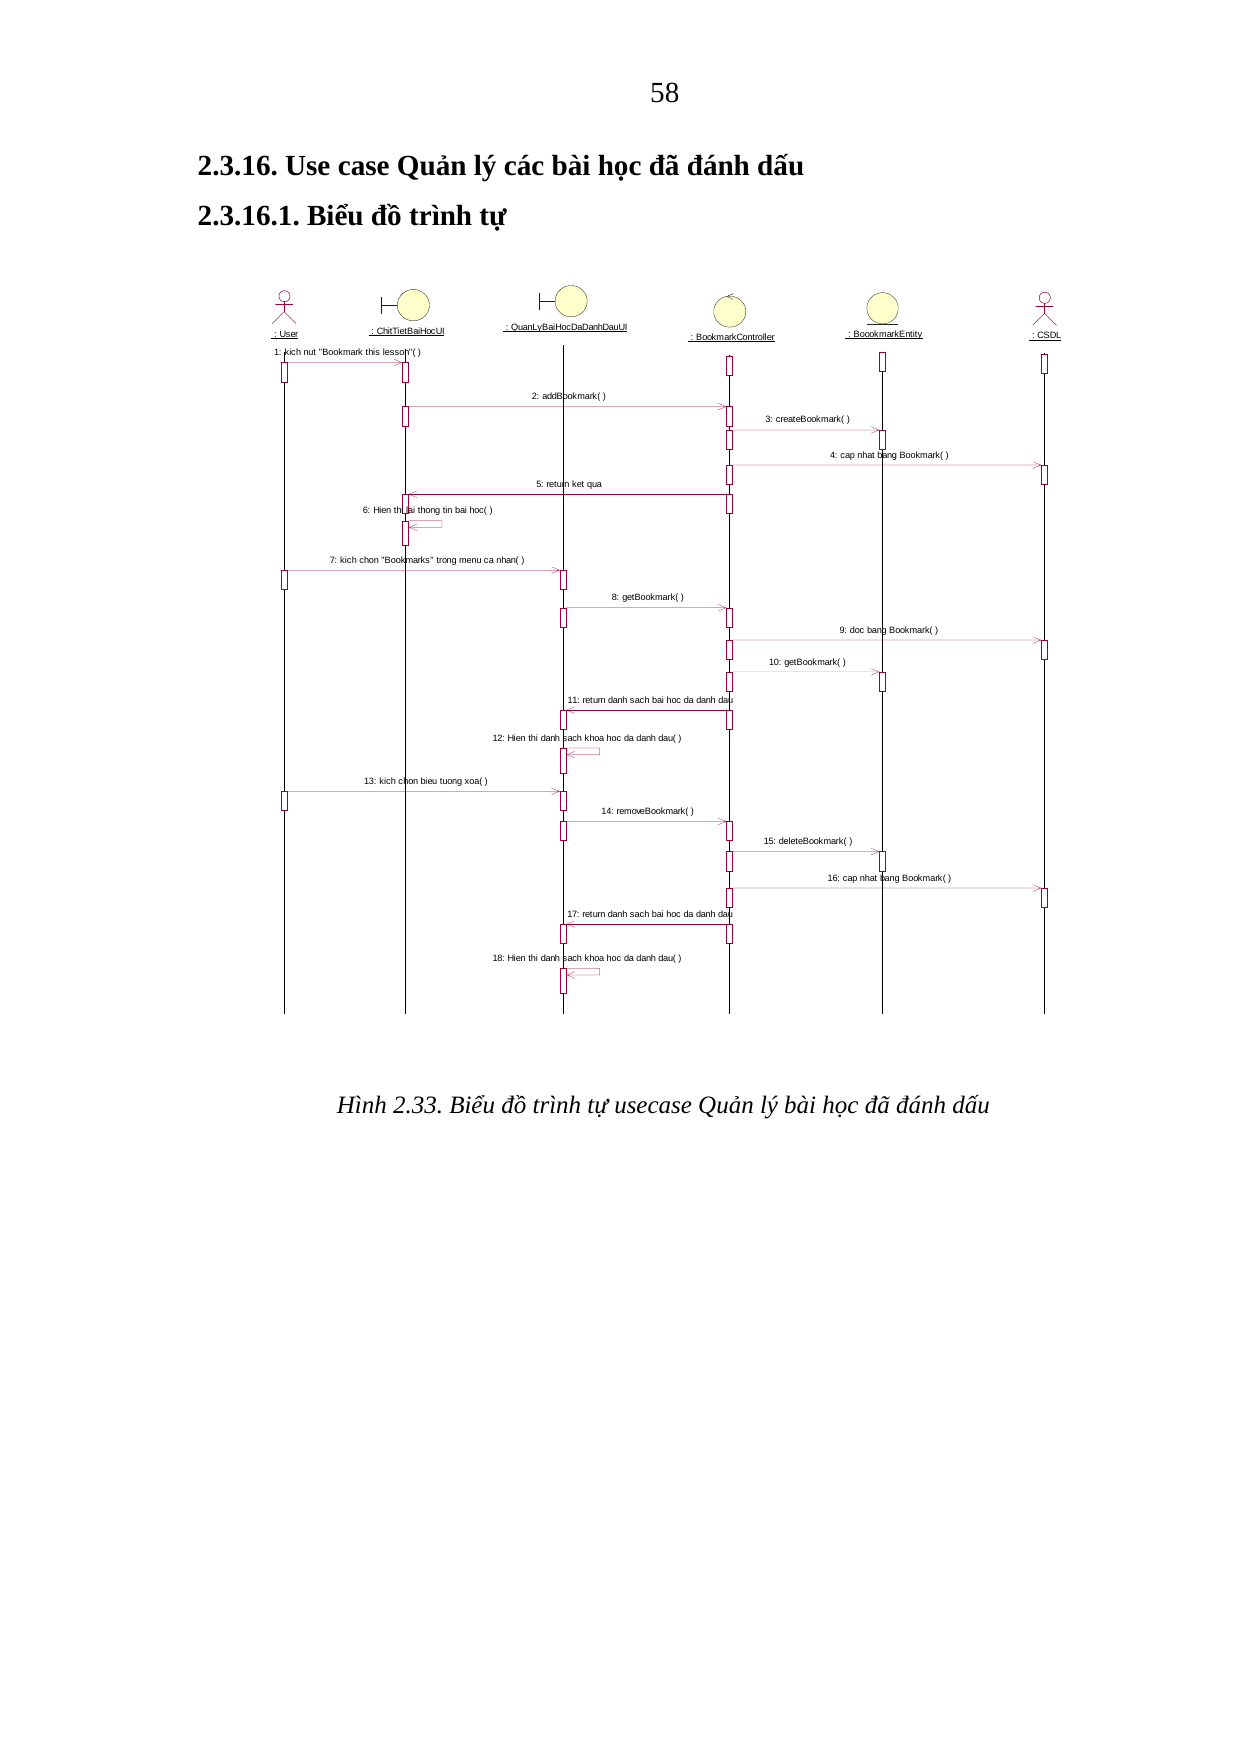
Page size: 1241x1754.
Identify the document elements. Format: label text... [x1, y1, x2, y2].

text Hình 2.33. Biểu đồ trình tự usecase Quản lý bài học đã đánh dấu [207, 1090, 1122, 1119]
subtitle 2.3.16.1. Biểu đồ trình tự [197, 198, 1122, 232]
subtitle 2.3.16. Use case Quản lý các bài học đã đánh dấu [197, 148, 1122, 181]
